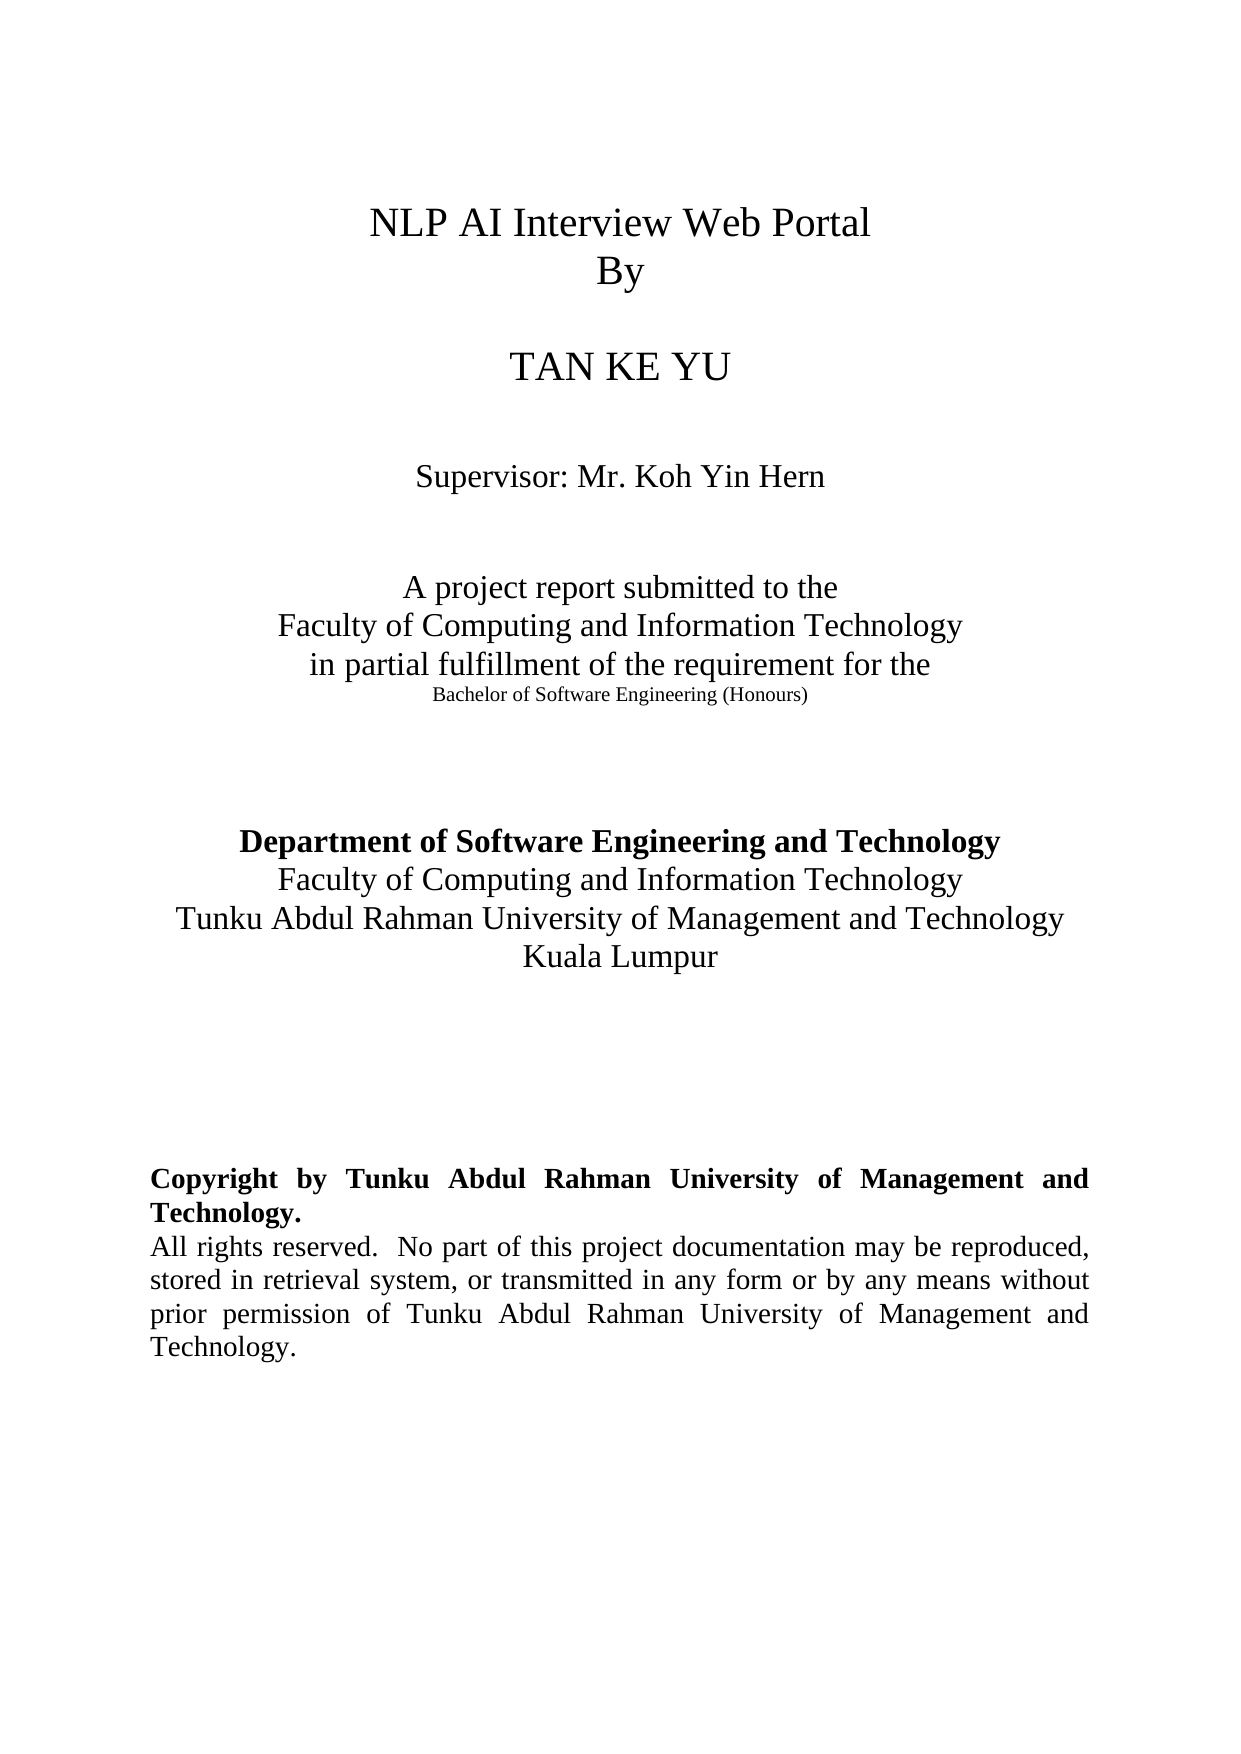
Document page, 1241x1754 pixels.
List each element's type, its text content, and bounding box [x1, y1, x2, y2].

text Supervisor: Mr. Koh Yin Hern [150, 457, 1090, 495]
text All rights reserved. No part of this project documentation may be reproduced, stored in retrieval system, or transmitted in any form or by any means without prior permission of Tunku Abdul Rahman University of Management and Technology. [150, 1229, 1090, 1363]
text Faculty of Computing and Information Technology [150, 859, 1090, 898]
text Copyright by Tunku Abdul Rahman University of Management and Technology. [150, 1162, 1090, 1229]
text in partial fulfillment of the requirement for the [150, 644, 1090, 682]
text Faculty of Computing and Information Technology [150, 606, 1090, 644]
text NLP AI Interview Web Portal [150, 198, 1090, 246]
text A project report submitted to the [150, 567, 1090, 606]
text TAN KE YU [150, 342, 1090, 389]
text By [150, 246, 1090, 294]
text Tunku Abdul Rahman University of Management and Technology [150, 898, 1090, 936]
text Kuala Lumpur [150, 936, 1090, 974]
